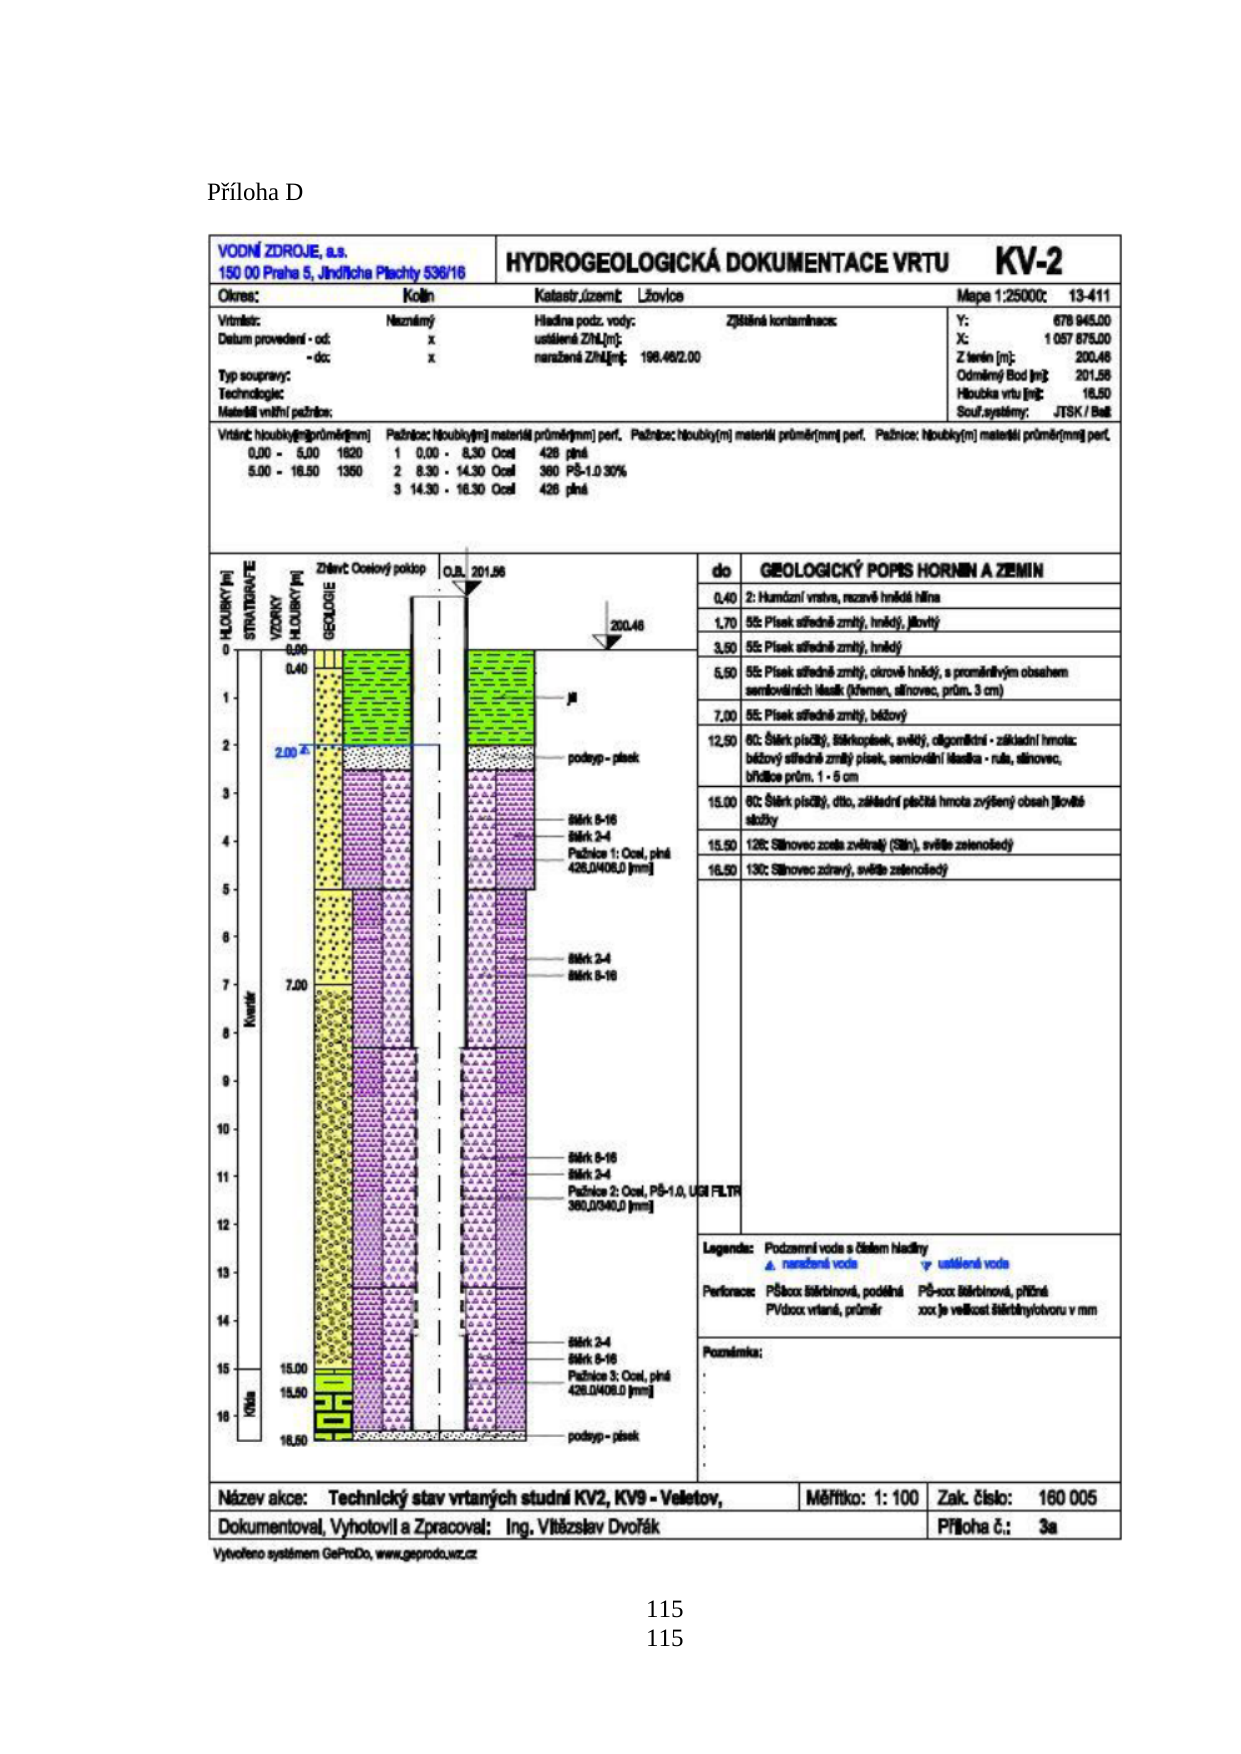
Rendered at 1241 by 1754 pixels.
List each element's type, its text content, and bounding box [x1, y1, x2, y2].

picture [206, 232, 1123, 1564]
text Příloha D [207, 177, 1122, 206]
